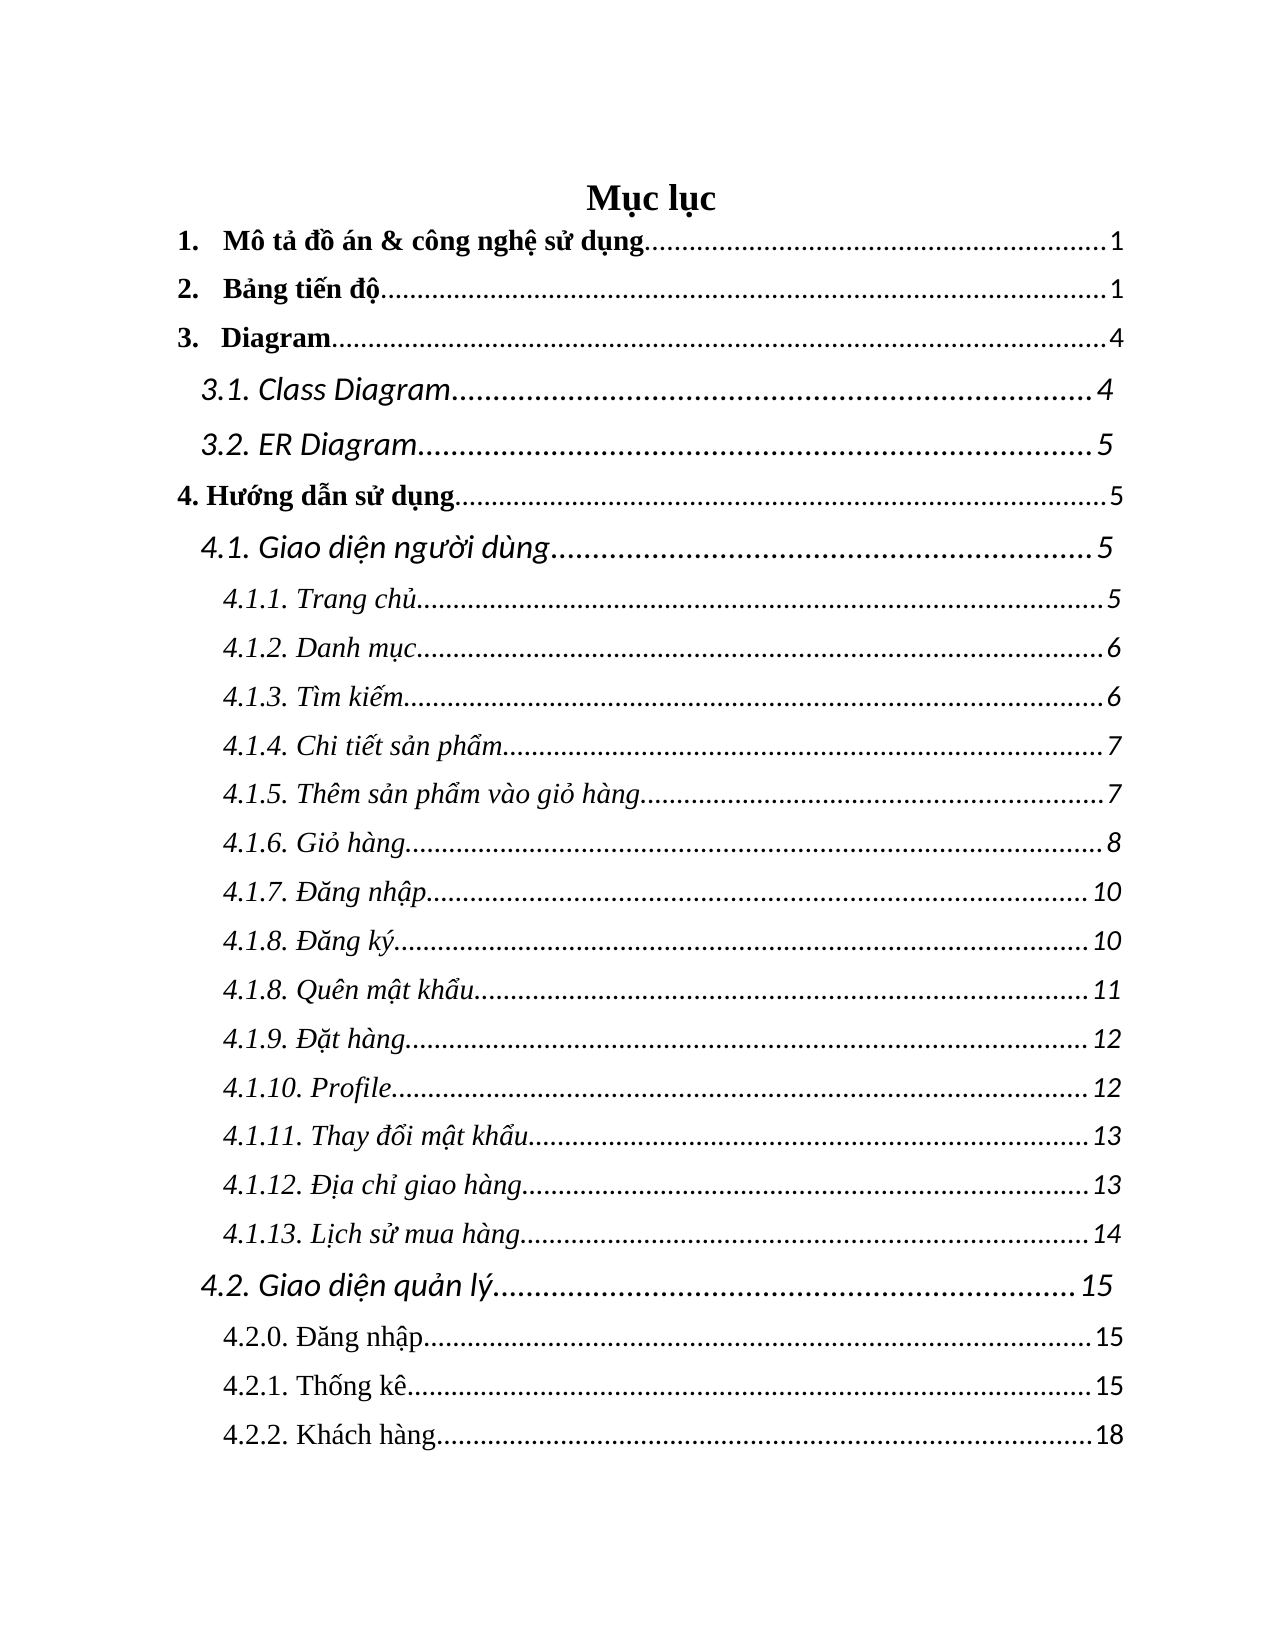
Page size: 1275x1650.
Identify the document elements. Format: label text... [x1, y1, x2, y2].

text Mục lục [177, 175, 1125, 218]
